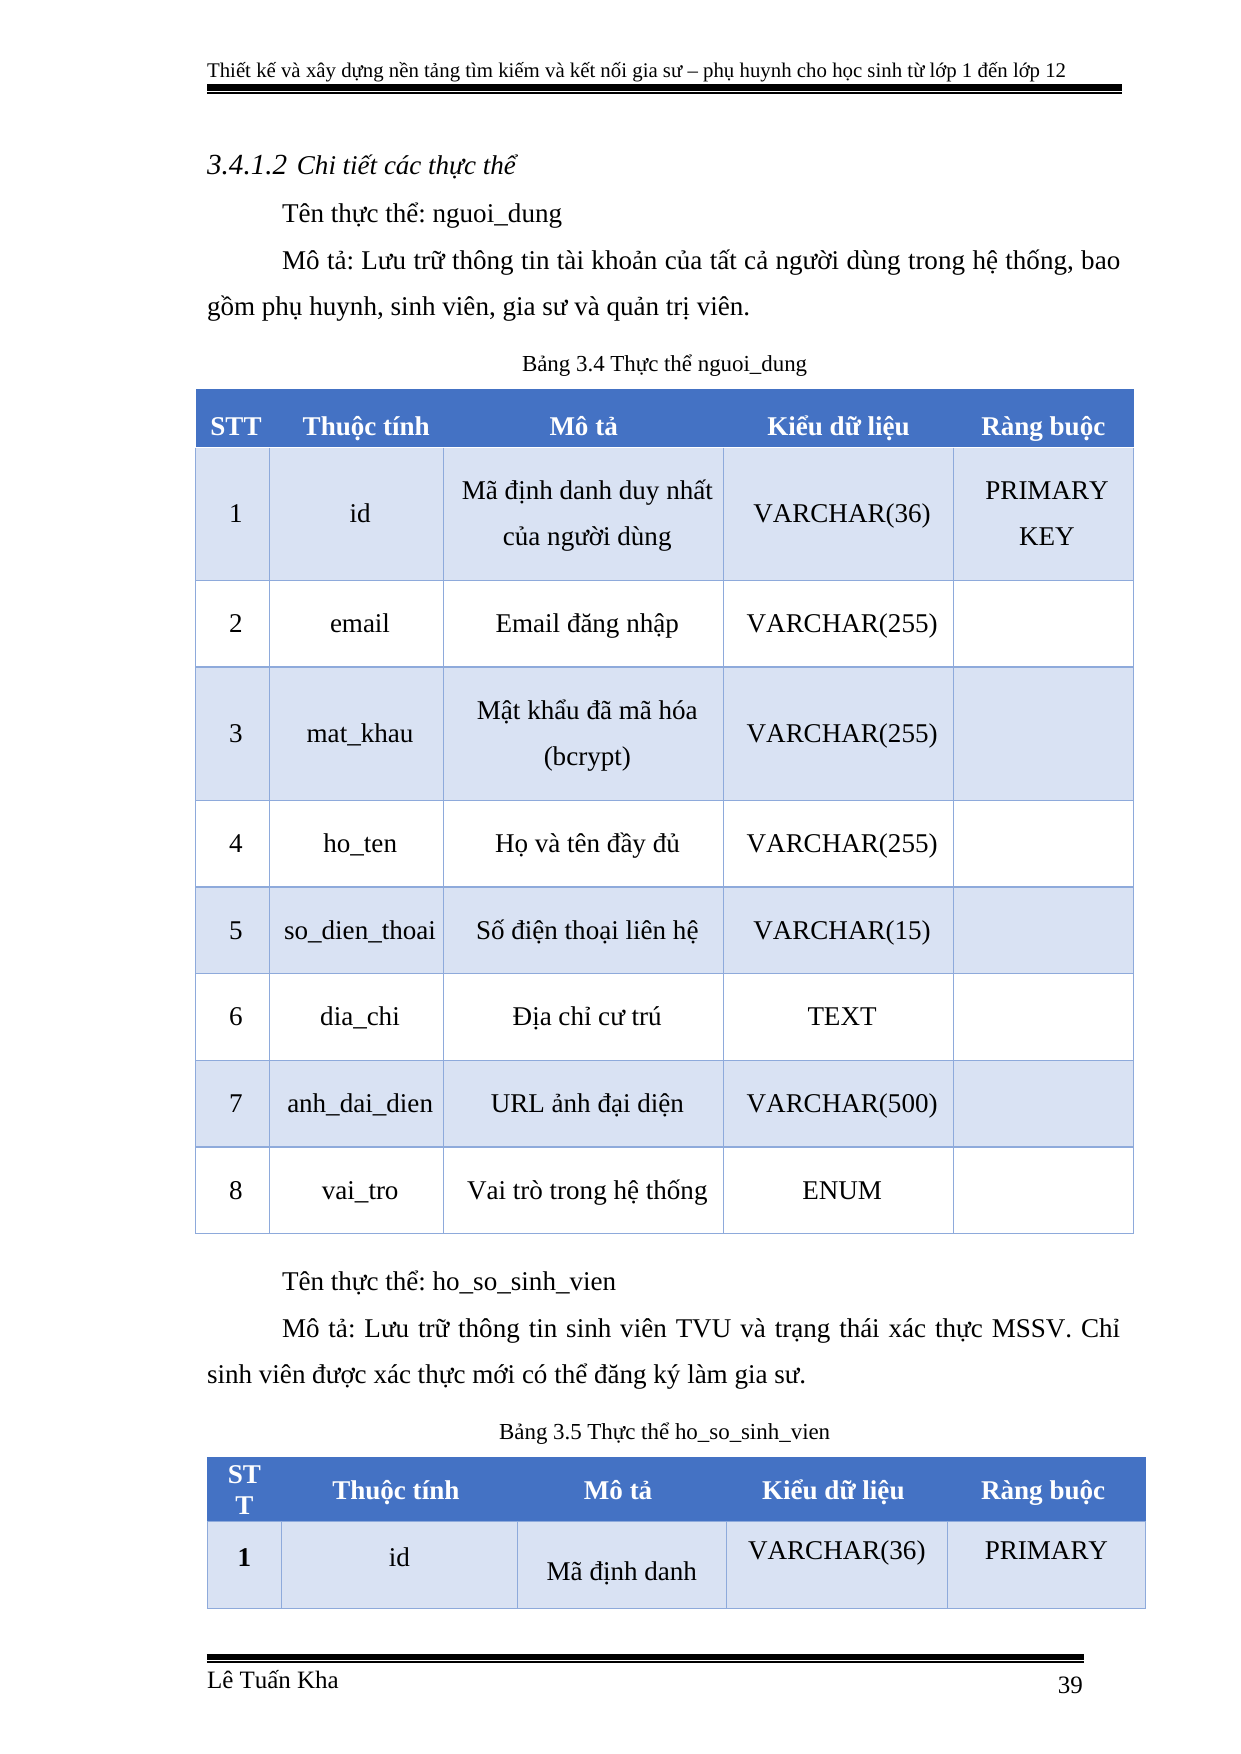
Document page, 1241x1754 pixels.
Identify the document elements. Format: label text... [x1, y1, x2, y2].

subtitle Chi tiết các thực thể [207, 147, 1122, 180]
table_cell ho_ten [270, 801, 443, 886]
table_cell so_dien_thoai [270, 888, 443, 973]
table_cell VARCHAR(255) [724, 801, 953, 886]
text Mô tả: Lưu trữ thông tin tài khoản của tất cả người dùng trong hệ thống, bao gồm phụ huynh, sinh viên, gia sư và quản trị viên. [207, 244, 1122, 322]
text Tên thực thể: nguoi_dung [207, 197, 1122, 228]
table_cell vai_tro [270, 1148, 443, 1233]
table_cell 3 [196, 668, 269, 800]
table_cell anh_dai_dien [270, 1061, 443, 1146]
table_cell dia_chi [270, 974, 443, 1060]
table_cell VARCHAR(36) [727, 1522, 947, 1608]
text Bảng 3.3 Thực thể ho_so_sinh_vien [207, 1418, 1122, 1444]
table_header Thuộc tính [269, 389, 444, 447]
table_header Thuộc tính [282, 1458, 517, 1521]
table_cell Số điện thoại liên hệ [444, 888, 723, 973]
table_cell id [282, 1522, 517, 1608]
table_cell id [270, 448, 443, 580]
table_cell Mã định danh duy nhất của người dùng [444, 448, 723, 580]
table_cell Vai trò trong hệ thống [444, 1148, 723, 1233]
table_cell 2 [196, 581, 269, 666]
table_cell [954, 801, 1133, 886]
table_cell VARCHAR(36) [724, 448, 953, 580]
table_cell mat_khau [270, 668, 443, 800]
table_cell Họ và tên đầy đủ [444, 801, 723, 886]
table_cell PRIMARY KEY [948, 1522, 1145, 1608]
table_cell [954, 974, 1133, 1060]
table_cell 6 [196, 974, 269, 1060]
table_cell VARCHAR(255) [724, 668, 953, 800]
table_cell 8 [196, 1148, 269, 1233]
table_cell [954, 1148, 1133, 1233]
table_header Ràng buộc [953, 389, 1134, 447]
table_cell Địa chỉ cư trú [444, 974, 723, 1060]
table_header Kiểu dữ liệu [727, 1458, 947, 1521]
table_cell VARCHAR(500) [724, 1061, 953, 1146]
table_cell 5 [196, 888, 269, 973]
table_cell 7 [196, 1061, 269, 1146]
table_header Ràng buộc [948, 1458, 1145, 1521]
table_cell TEXT [724, 974, 953, 1060]
table_cell ENUM [724, 1148, 953, 1233]
table_cell VARCHAR(15) [724, 888, 953, 973]
table_cell [954, 581, 1133, 666]
text Mô tả: Lưu trữ thông tin sinh viên TVU và trạng thái xác thực MSSV. Chỉ sinh viên được xác thực mới có thể đăng ký làm gia sư. [207, 1312, 1122, 1390]
table_header STT [196, 389, 269, 447]
table_cell 4 [196, 801, 269, 886]
table_cell [954, 1061, 1133, 1146]
table_cell PRIMARY KEY [954, 448, 1133, 580]
text Bảng 3.2 Thực thể nguoi_dung [207, 350, 1122, 376]
table_header Kiểu dữ liệu [724, 389, 953, 447]
table_cell 1 [196, 448, 269, 580]
table_cell 1 [208, 1522, 281, 1608]
table_cell email [270, 581, 443, 666]
table_header STT [208, 1458, 281, 1521]
table_cell VARCHAR(255) [724, 581, 953, 666]
table_cell [954, 888, 1133, 973]
table_cell [954, 668, 1133, 800]
table_header Mô tả [444, 389, 724, 447]
table_cell Email đăng nhập [444, 581, 723, 666]
table_cell Mật khẩu đã mã hóa (bcrypt) [444, 668, 723, 800]
table_cell URL ảnh đại diện [444, 1061, 723, 1146]
text Tên thực thể: ho_so_sinh_vien [207, 1265, 1122, 1296]
table_header Mô tả [518, 1458, 726, 1521]
table_cell Mã định danh duy nhất [518, 1522, 726, 1608]
